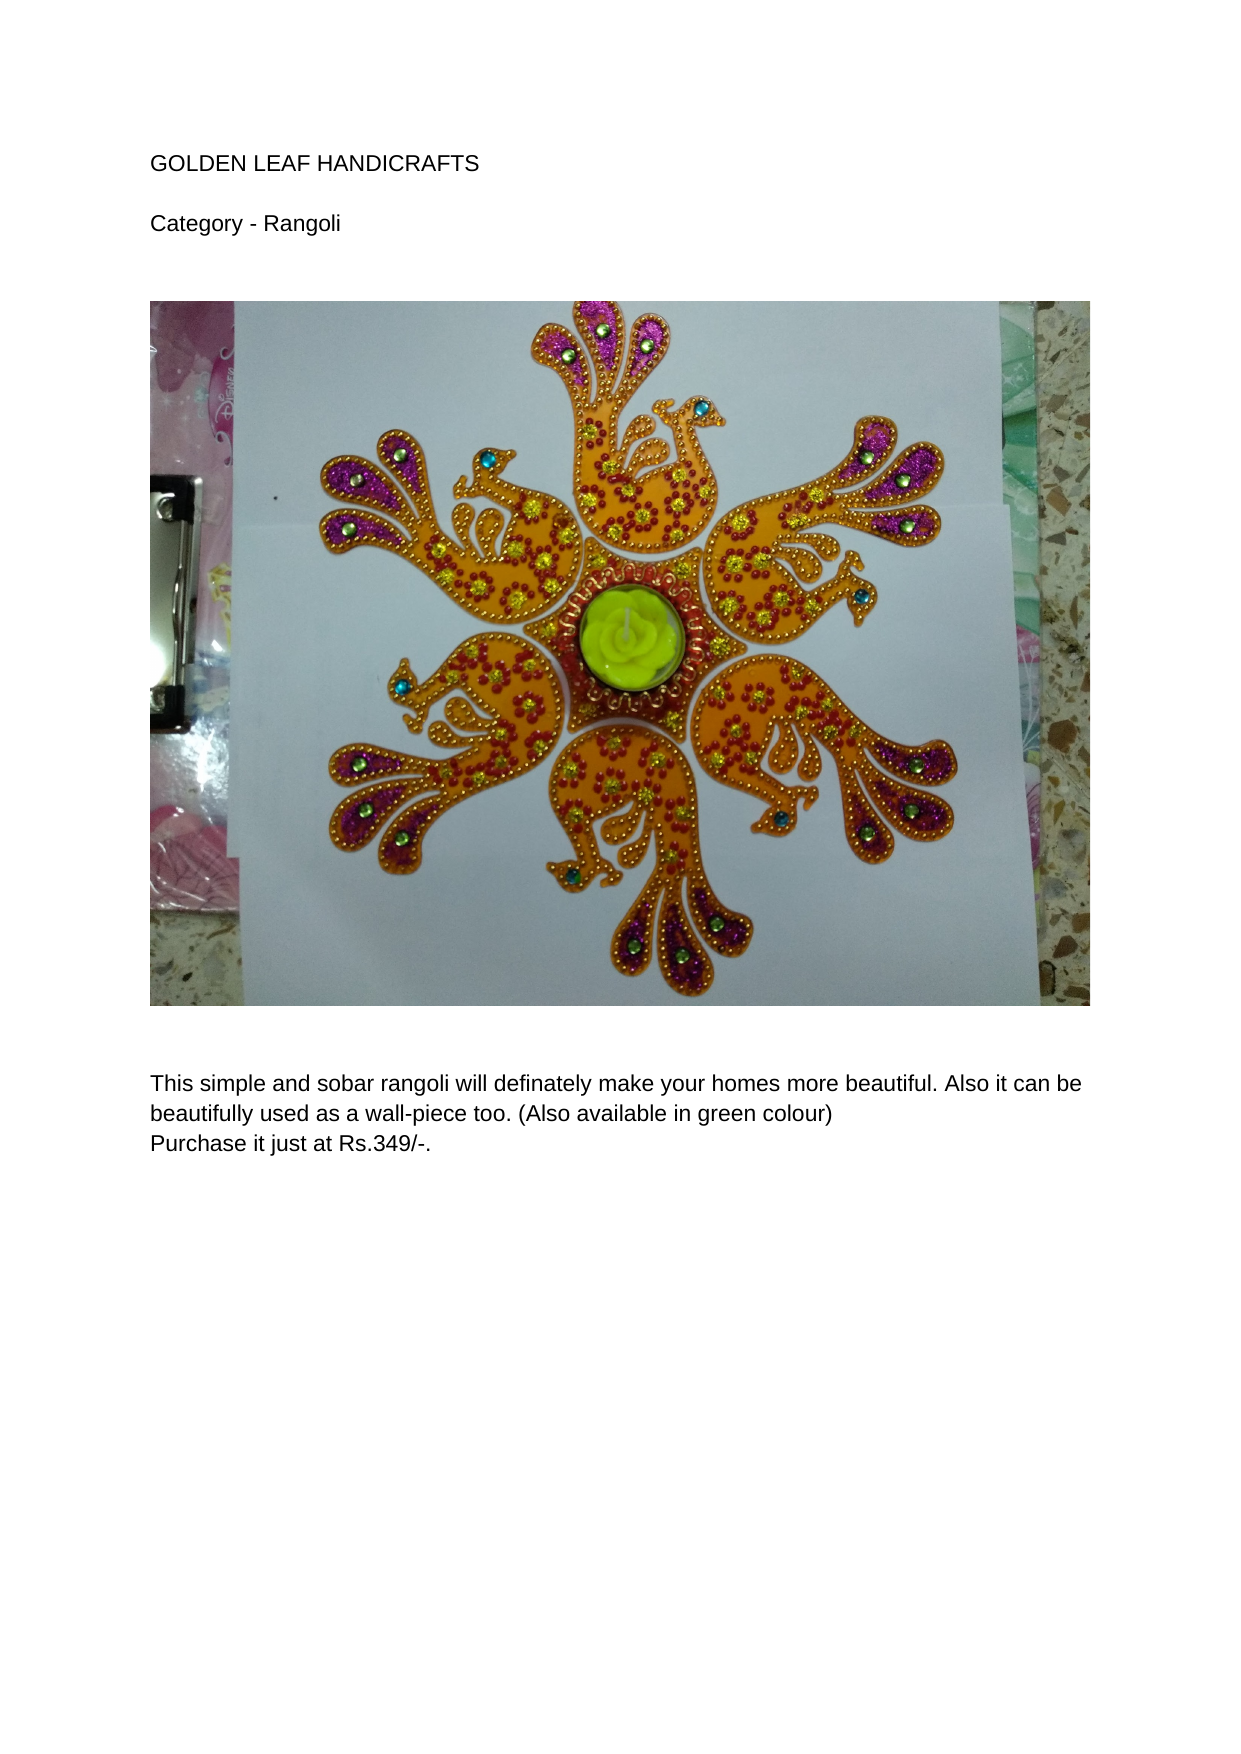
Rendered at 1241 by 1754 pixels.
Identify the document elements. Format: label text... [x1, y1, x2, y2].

text GOLDEN LEAF HANDICRAFTS [150, 150, 1090, 176]
text Purchase it just at Rs.349/-. [150, 1130, 1090, 1156]
text Category - Rangoli [150, 210, 1090, 237]
picture [150, 301, 1091, 1006]
text This simple and sobar rangoli will definately make your homes more beautiful. Also it can be beautifully used as a wall-piece too. (Also available in green colour) [150, 1069, 1090, 1126]
